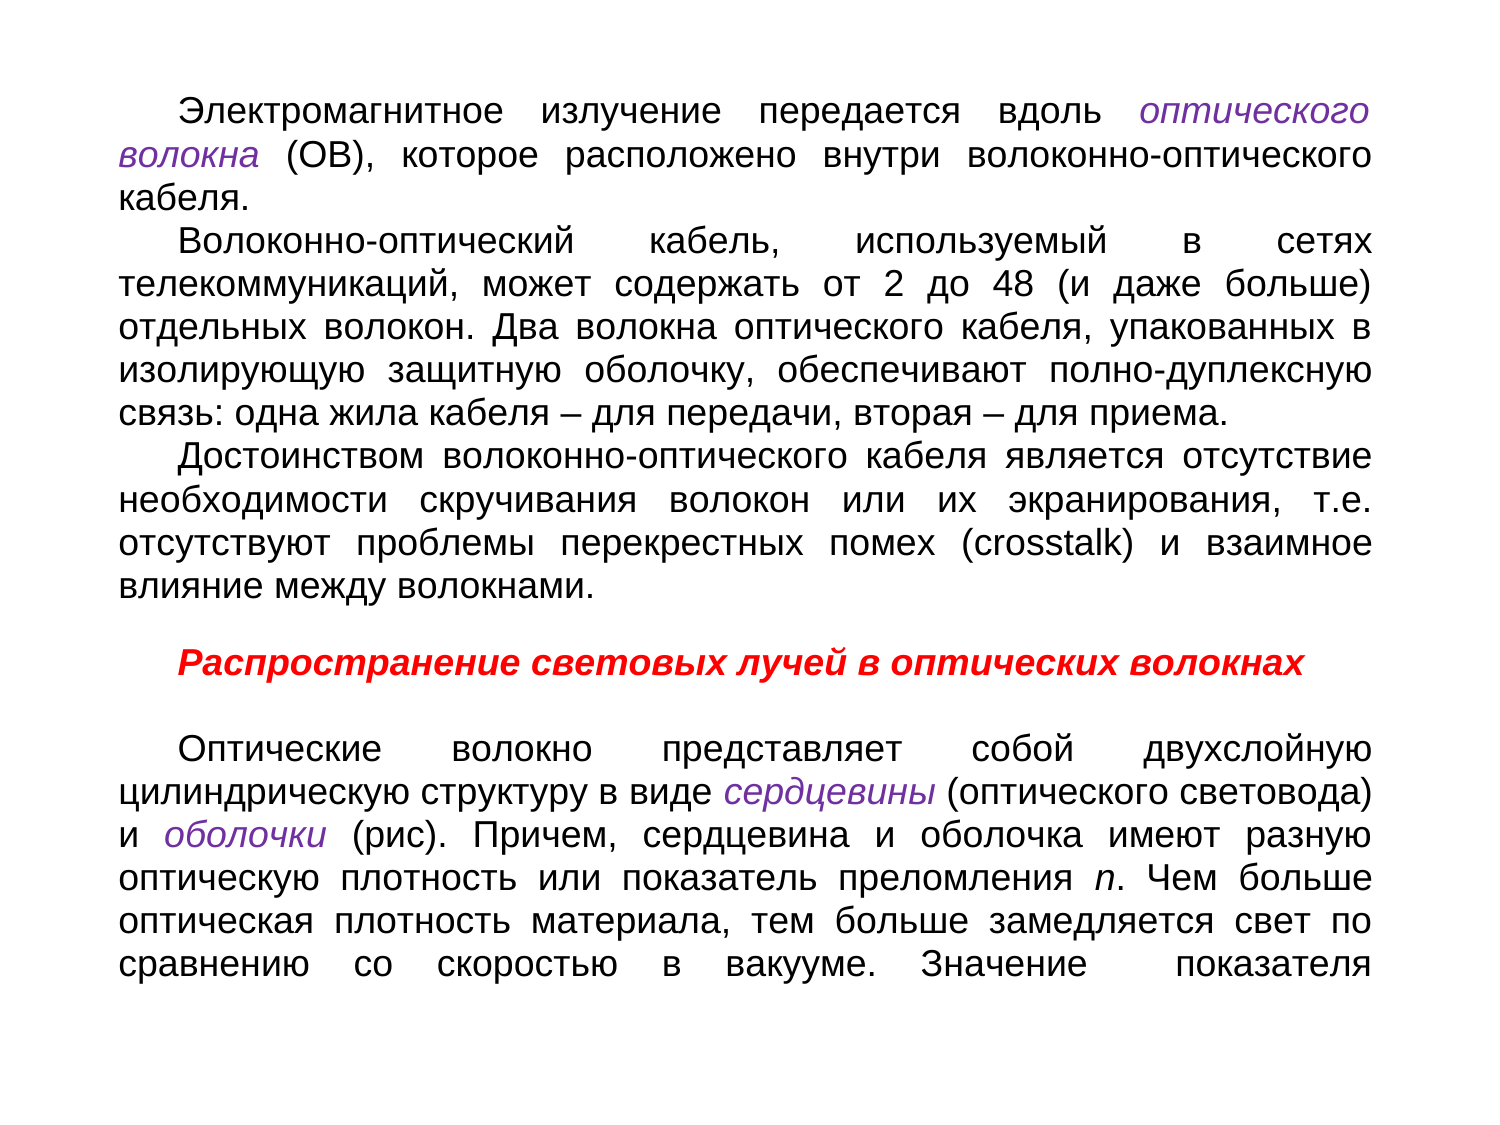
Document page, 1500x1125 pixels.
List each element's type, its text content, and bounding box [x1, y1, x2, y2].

text Достоинством волоконно-оптического кабеля является отсутствие необходимости скручивания волокон или их экранирования, т.е. отсутствуют проблемы перекрестных помех (crosstalk) и взаимное влияние между волокнами. [118, 434, 1373, 606]
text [118, 726, 1373, 985]
text Электромагнитное излучение передается вдоль оптического волокна (ОВ), которое расположено внутри волоконно-оптического кабеля. [118, 89, 1373, 218]
text Распространение световых лучей в оптических волокнах [118, 640, 1382, 683]
text Волоконно-оптический кабель, используемый в сетях телекоммуникаций, может содержать от 2 до 48 (и даже больше) отдельных волокон. Два волокна оптического кабеля, упакованных в изолирующую защитную оболочку, обеспечивают полно-дуплексную связь: одна жила кабеля – для передачи, вторая – для приема. [118, 218, 1373, 434]
